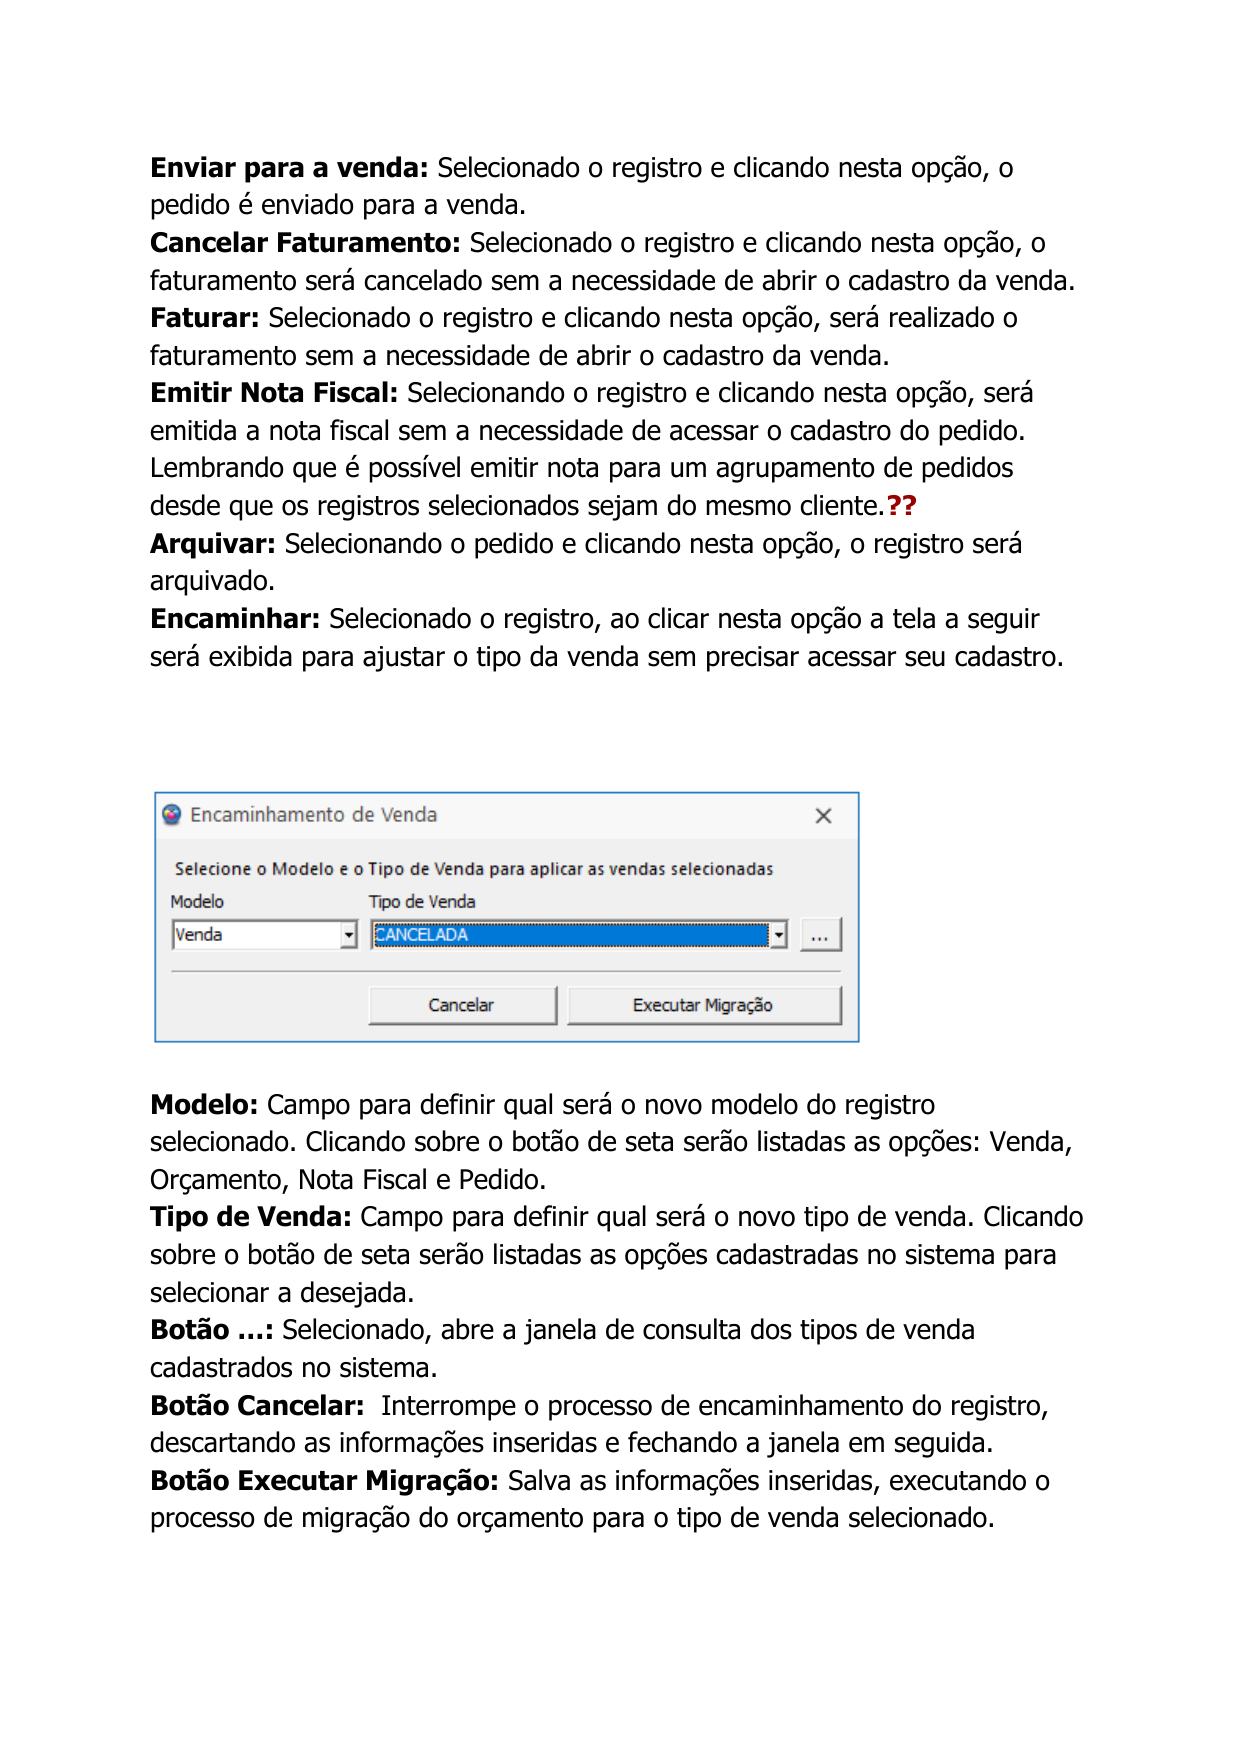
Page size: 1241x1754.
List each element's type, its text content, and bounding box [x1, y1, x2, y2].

text Botão Cancelar: Interrompe o processo de encaminhamento do registro, descartando as informações inseridas e fechando a janela em seguida. [150, 1388, 1090, 1458]
text Botão …: Selecionado, abre a janela de consulta dos tipos de venda cadastrados no sistema. [150, 1313, 1090, 1383]
text Modelo: Campo para definir qual será o novo modelo do registro selecionado. Clicando sobre o botão de seta serão listadas as opções: Venda, Orçamento, Nota Fiscal e Pedido. [150, 1087, 1090, 1195]
picture [150, 789, 863, 1046]
text Emitir Nota Fiscal: Selecionando o registro e clicando nesta opção, será emitida a nota fiscal sem a necessidade de acessar o cadastro do pedido. Lembrando que é possível emitir nota para um agrupamento de pedidos desde que os registros selecionados sejam do mesmo cliente.?? [150, 376, 1090, 521]
text Botão Executar Migração: Salva as informações inseridas, executando o processo de migração do orçamento para o tipo de venda selecionado. [150, 1463, 1090, 1533]
text Encaminhar: Selecionado o registro, ao clicar nesta opção a tela a seguir será exibida para ajustar o tipo da venda sem precisar acessar seu cadastro. [150, 601, 1090, 672]
text Arquivar: Selecionando o pedido e clicando nesta opção, o registro será arquivado. [150, 526, 1090, 596]
text Tipo de Venda: Campo para definir qual será o novo tipo de venda. Clicando sobre o botão de seta serão listadas as opções cadastradas no sistema para selecionar a desejada. [150, 1200, 1090, 1308]
text Enviar para a venda: Selecionado o registro e clicando nesta opção, o pedido é enviado para a venda. [150, 150, 1090, 220]
text Cancelar Faturamento: Selecionado o registro e clicando nesta opção, o faturamento será cancelado sem a necessidade de abrir o cadastro da venda. [150, 225, 1090, 296]
text Faturar: Selecionado o registro e clicando nesta opção, será realizado o faturamento sem a necessidade de abrir o cadastro da venda. [150, 300, 1090, 371]
